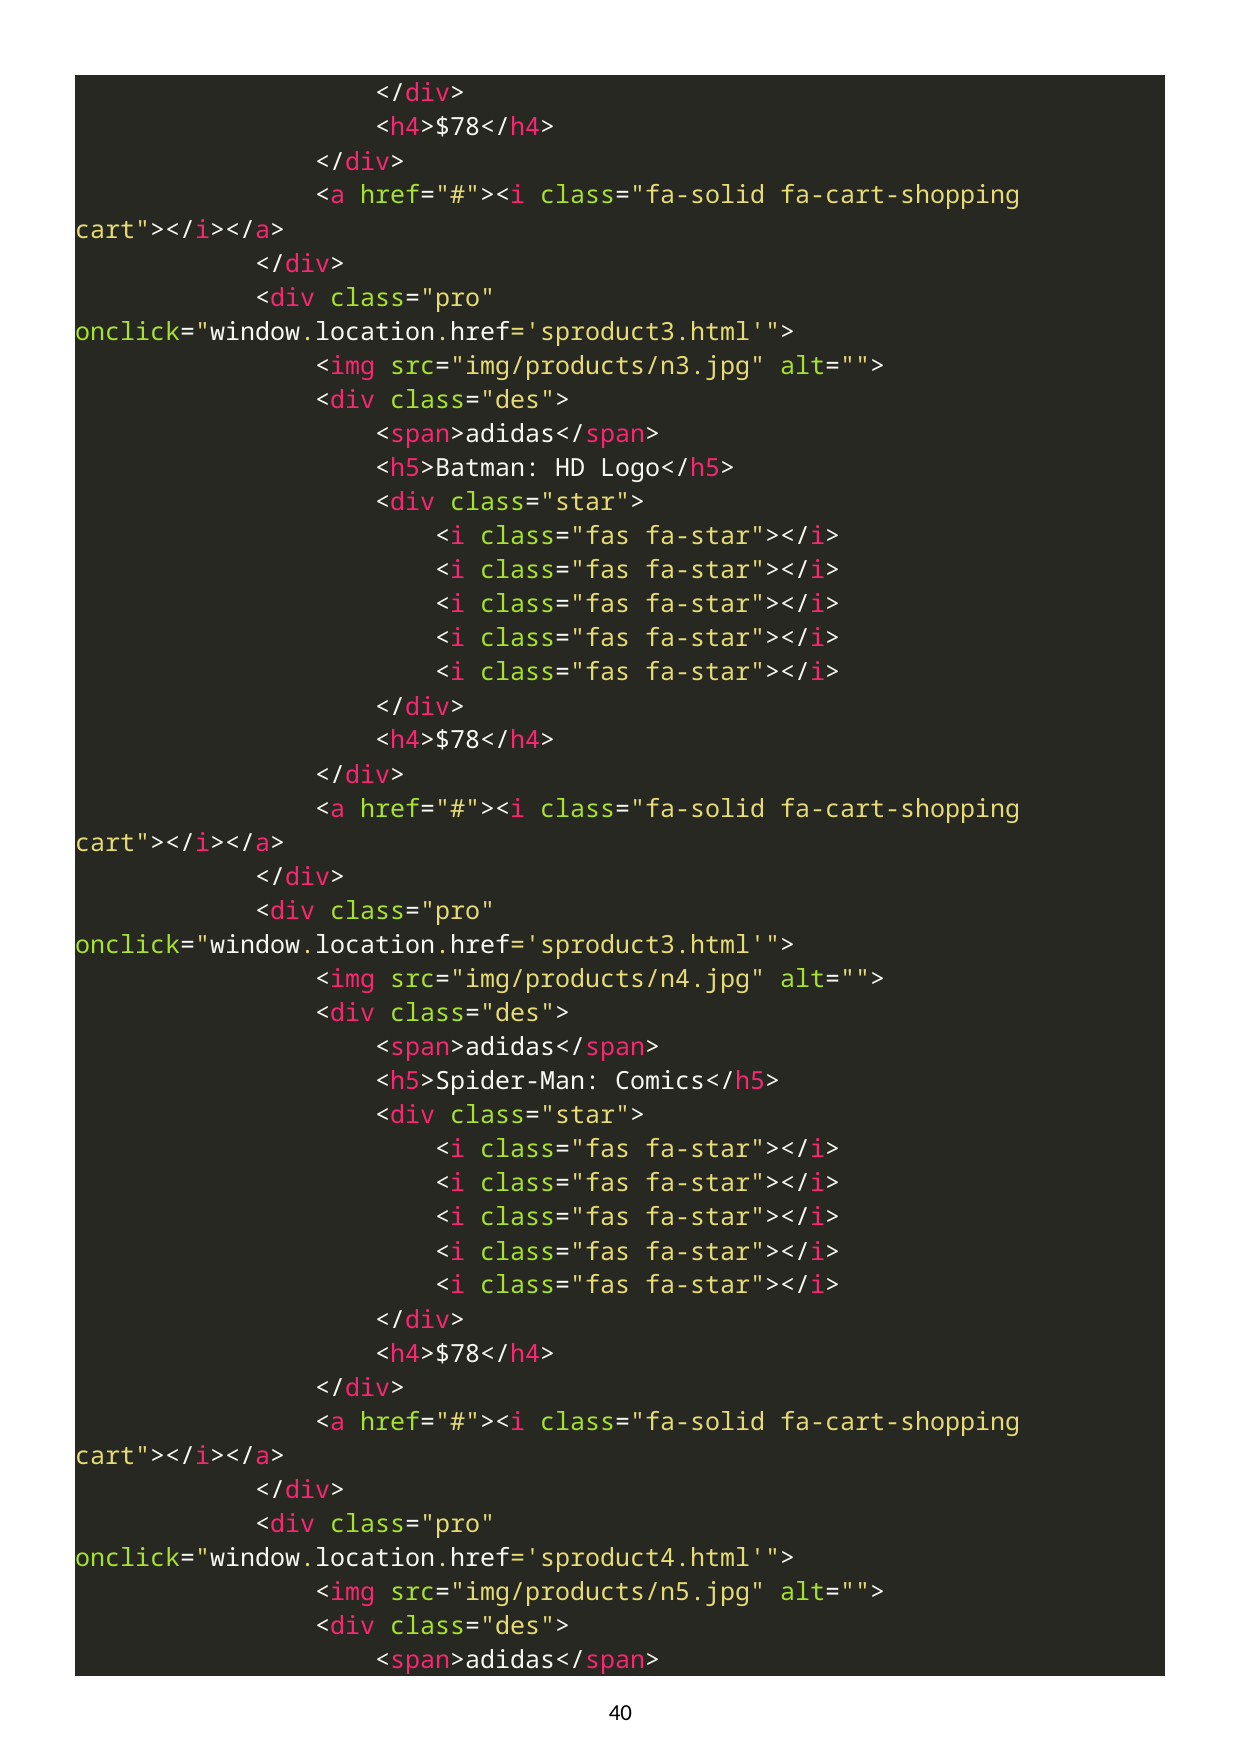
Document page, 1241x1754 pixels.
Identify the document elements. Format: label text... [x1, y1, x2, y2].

text <a href="#"><i class="fa-solid fa-cart-shopping cart"></i></a> [75, 790, 1165, 858]
text <div class="des"> [75, 1608, 1165, 1642]
text <i class="fas fa-star"></i> [75, 1199, 1165, 1233]
text <h4>$78</h4> [75, 109, 1165, 143]
text <h4>$78</h4> [75, 1335, 1165, 1369]
text </div> [75, 1301, 1165, 1335]
text <i class="fas fa-star"></i> [75, 518, 1165, 552]
text <i class="fas fa-star"></i> [75, 654, 1165, 688]
text <span>adidas</span> [75, 416, 1165, 450]
text <i class="fas fa-star"></i> [75, 1233, 1165, 1267]
text <i class="fas fa-star"></i> [75, 1131, 1165, 1165]
text <a href="#"><i class="fa-solid fa-cart-shopping cart"></i></a> [75, 1403, 1165, 1472]
text </div> [75, 1369, 1165, 1403]
text <div class="des"> [75, 382, 1165, 416]
text <i class="fas fa-star"></i> [75, 620, 1165, 654]
text <i class="fas fa-star"></i> [75, 1165, 1165, 1199]
text </div> [75, 688, 1165, 722]
text <div class="pro" onclick="window.location.href='sproduct4.html'"> [75, 1506, 1165, 1574]
text <img src="img/products/n5.jpg" alt=""> [75, 1574, 1165, 1608]
text </div> [75, 245, 1165, 279]
text <i class="fas fa-star"></i> [75, 586, 1165, 620]
text <a href="#"><i class="fa-solid fa-cart-shopping cart"></i></a> [75, 177, 1165, 245]
text </div> [75, 75, 1165, 109]
text <h5>Batman: HD Logo</h5> [75, 450, 1165, 484]
text <h5>Spider-Man: Comics</h5> [75, 1063, 1165, 1097]
text <div class="des"> [75, 995, 1165, 1029]
text <i class="fas fa-star"></i> [75, 1267, 1165, 1301]
text <div class="star"> [75, 1097, 1165, 1131]
text </div> [75, 1472, 1165, 1506]
text <img src="img/products/n4.jpg" alt=""> [75, 961, 1165, 995]
text </div> [75, 858, 1165, 892]
text </div> [75, 143, 1165, 177]
text <div class="pro" onclick="window.location.href='sproduct3.html'"> [75, 279, 1165, 347]
text <div class="star"> [75, 484, 1165, 518]
text <span>adidas</span> [75, 1029, 1165, 1063]
text <i class="fas fa-star"></i> [75, 552, 1165, 586]
text <div class="pro" onclick="window.location.href='sproduct3.html'"> [75, 892, 1165, 961]
text <h4>$78</h4> [75, 722, 1165, 756]
text <span>adidas</span> [75, 1642, 1165, 1676]
text <img src="img/products/n3.jpg" alt=""> [75, 347, 1165, 382]
text </div> [75, 756, 1165, 790]
